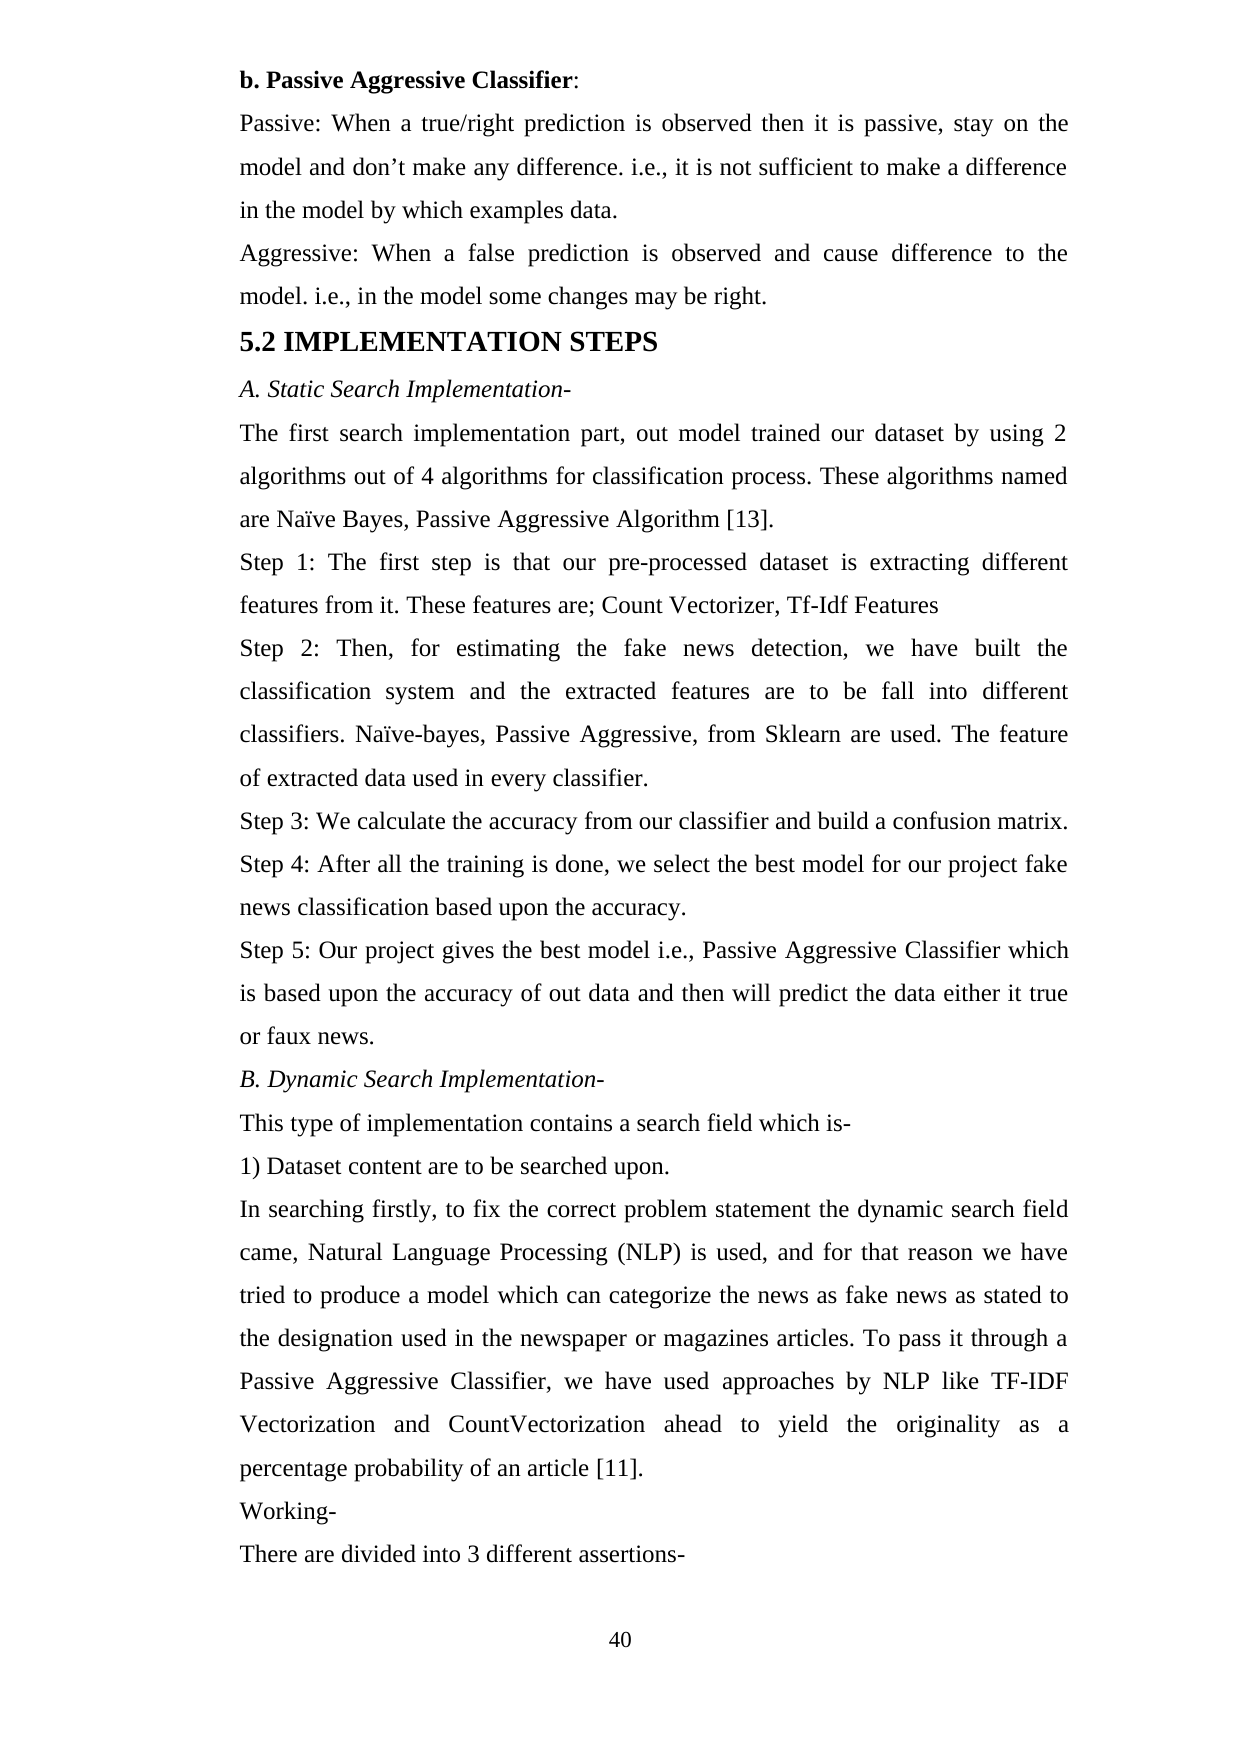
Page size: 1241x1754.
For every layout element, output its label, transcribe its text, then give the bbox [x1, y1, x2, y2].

text In searching firstly, to fix the correct problem statement the dynamic search field came, Natural Language Processing (NLP) is used, and for that reason we have tried to produce a model which can categorize the news as fake news as stated to the designation used in the newspaper or magazines articles. To pass it through a Passive Aggressive Classifier, we have used approaches by NLP like TF-IDF Vectorization and CountVectorization ahead to yield the originality as a percentage probability of an article [11]. [239, 1194, 1069, 1481]
text Step 3: We calculate the accuracy from our classifier and build a confusion matrix. [239, 806, 1181, 835]
text 1) Dataset content are to be searched upon. [239, 1151, 1181, 1179]
subtitle Passive Aggressive Classifier: [239, 65, 1181, 94]
text This type of implementation contains a search field which is- [239, 1108, 1181, 1136]
list Dynamic Search Implementation- [239, 1064, 1181, 1093]
text Working- [239, 1496, 1181, 1524]
text Step 4: After all the training is done, we select the best model for our project fake news classification based upon the accuracy. [239, 849, 1068, 921]
text Passive: When a true/right prediction is observed then it is passive, stay on the model and don’t make any difference. i.e., it is not sufficient to make a difference in the model by which examples data. [239, 108, 1068, 223]
text Step 2: Then, for estimating the fake news detection, we have built the classification system and the extracted features are to be fall into different classifiers. Naïve-bayes, Passive Aggressive, from Sklearn are used. The feature of extracted data used in every classifier. [239, 633, 1069, 791]
text Step 5: Our project gives the best model i.e., Passive Aggressive Classifier which is based upon the accuracy of out data and then will predict the data either it true or faux news. [239, 935, 1069, 1050]
text Step 1: The first step is that our pre-processed dataset is extracting different features from it. These features are; Count Vectorizer, Tf-Idf Features [239, 547, 1069, 619]
text The first search implementation part, out model trained our dataset by using 2 algorithms out of 4 algorithms for classification process. These algorithms named are Naïve Bayes, Passive Aggressive Algorithm [13]. [239, 418, 1068, 533]
text There are divided into 3 different assertions- [239, 1539, 1181, 1568]
subtitle IMPLEMENTATION STEPS [239, 324, 1181, 358]
list Static Search Implementation- [239, 374, 1181, 403]
text Aggressive: When a false prediction is observed and cause difference to the model. i.e., in the model some changes may be right. [239, 238, 1069, 310]
